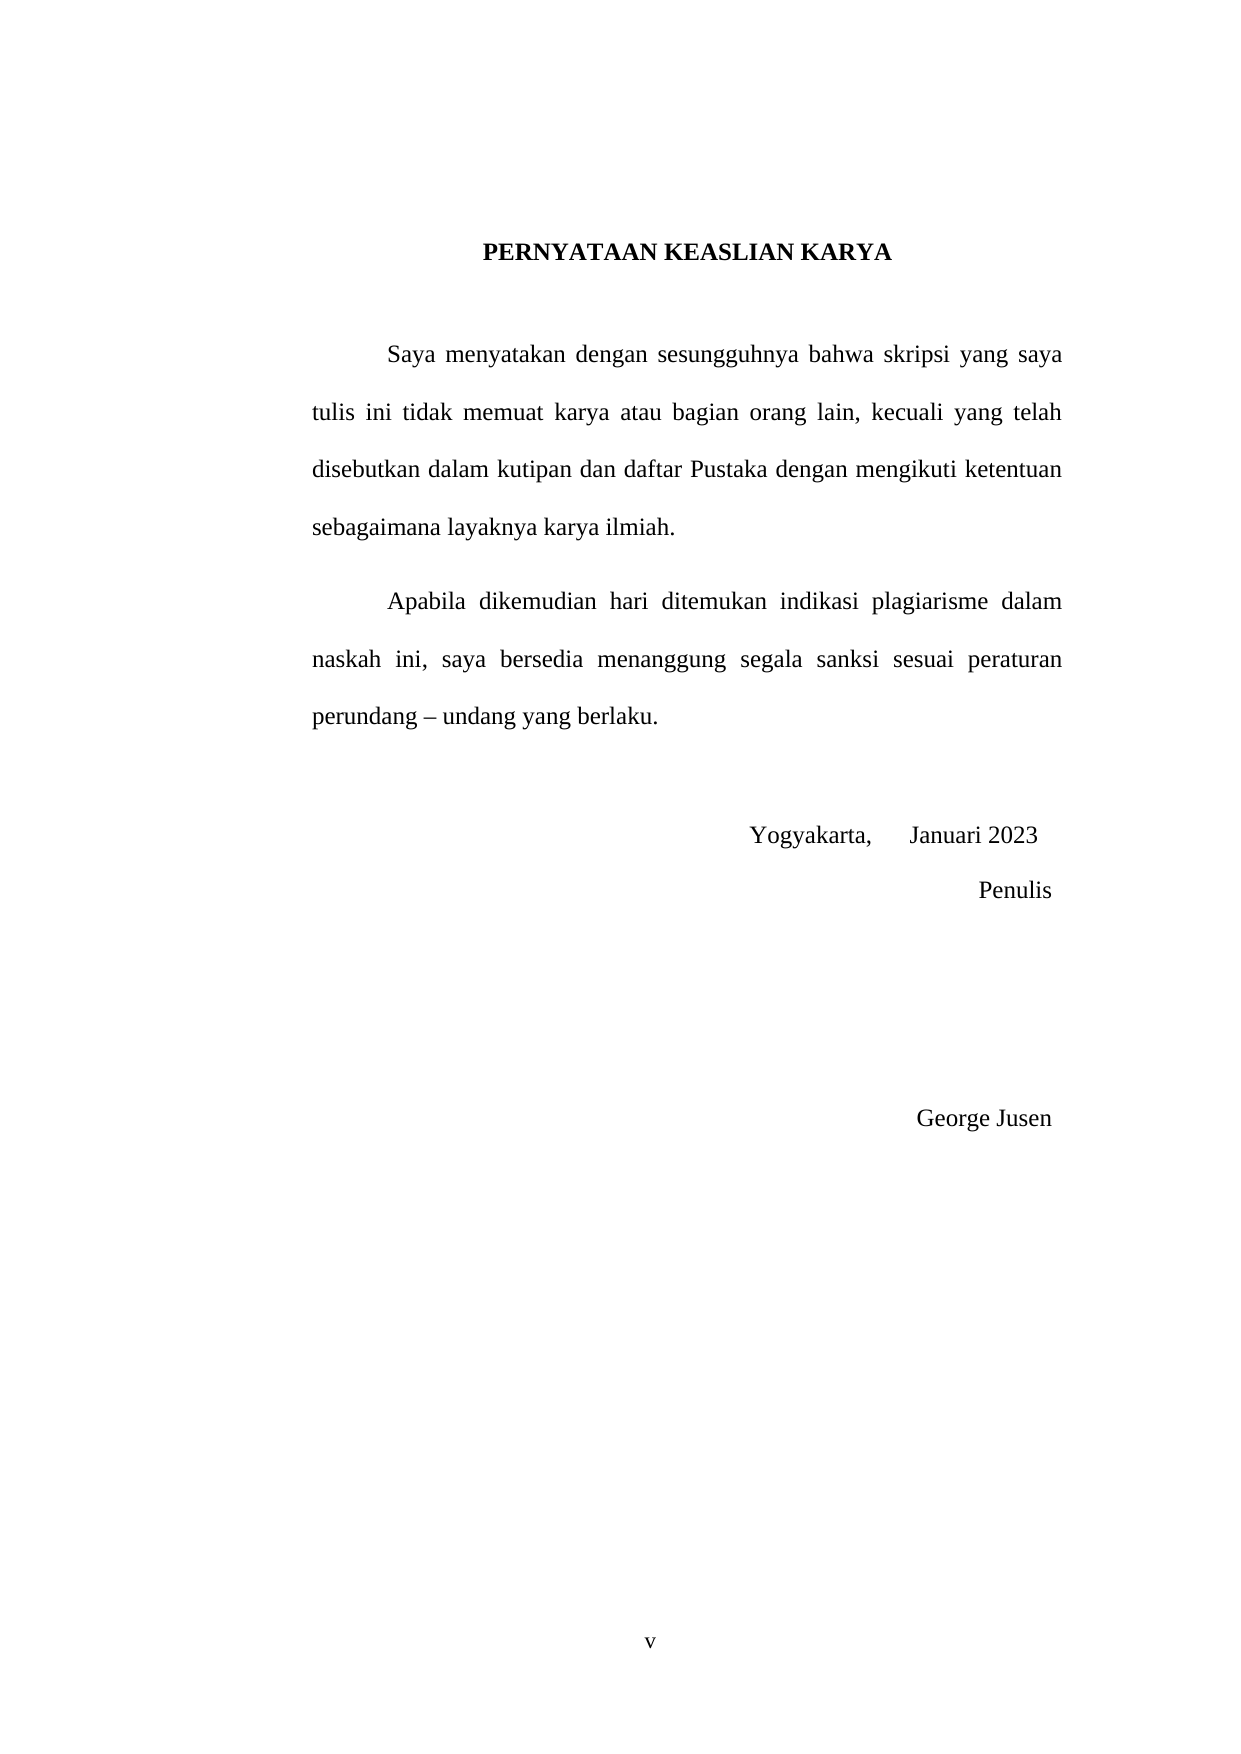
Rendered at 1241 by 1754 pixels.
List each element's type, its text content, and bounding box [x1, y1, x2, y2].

table_cell George Jusen [724, 930, 1063, 1172]
text Apabila dikemudian hari ditemukan indikasi plagiarisme dalam naskah ini, saya bersedia menanggung segala sanksi sesuai peraturan perundang – undang yang berlaku. [312, 586, 1063, 730]
subtitle PERNYATAAN KEASLIAN KARYA [312, 237, 1063, 266]
text Saya menyatakan dengan sesungguhnya bahwa skripsi yang saya tulis ini tidak memuat karya atau bagian orang lain, kecuali yang telah disebutkan dalam kutipan dan daftar Pustaka dengan mengikuti ketentuan sebagaimana layaknya karya ilmiah. [312, 339, 1063, 541]
table_cell Penulis [724, 875, 1063, 930]
table_header Yogyakarta, Januari 2023 [724, 820, 1063, 875]
